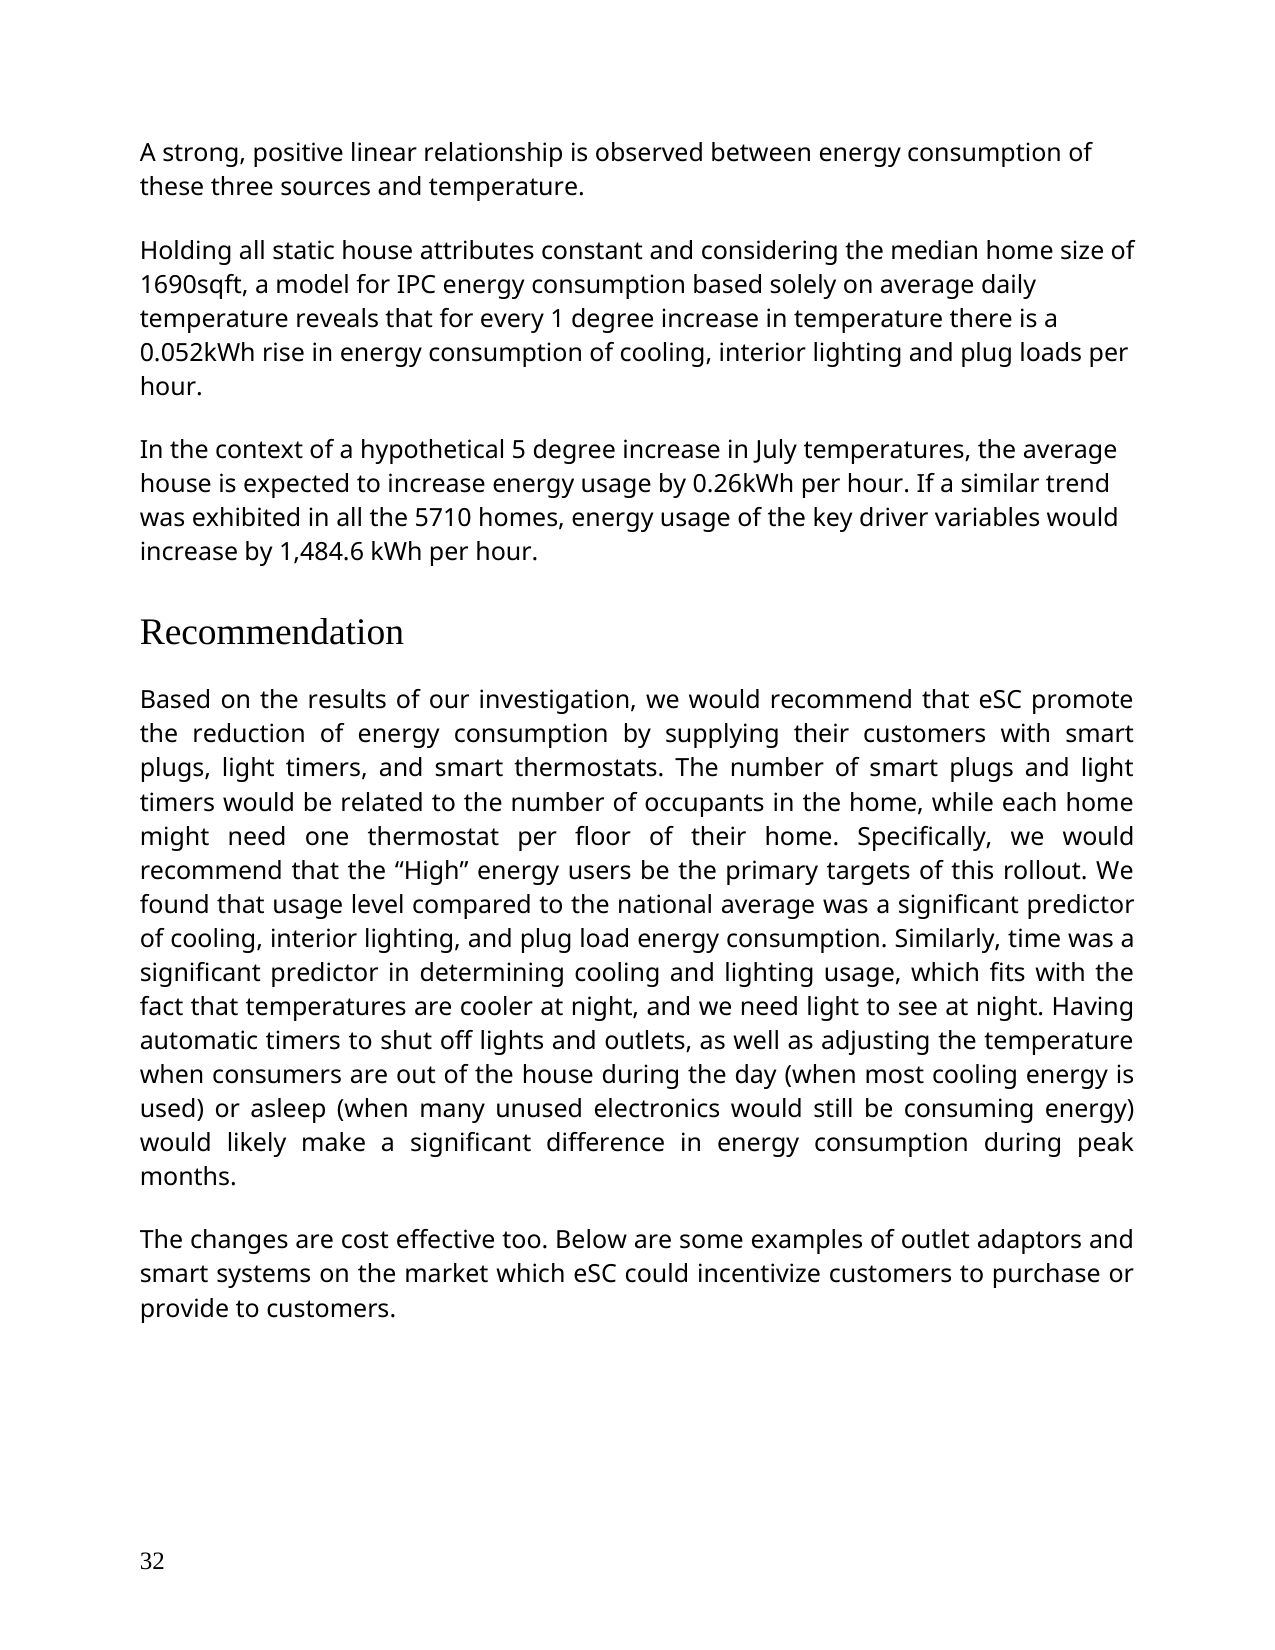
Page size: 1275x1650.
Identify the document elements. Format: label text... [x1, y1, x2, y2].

text In the context of a hypothetical 5 degree increase in July temperatures, the average house is expected to increase energy usage by 0.26kWh per hour. If a similar trend was exhibited in all the 5710 homes, energy usage of the key driver variables would increase by 1,484.6 kWh per hour. [139, 432, 1136, 568]
text A strong, positive linear relationship is observed between energy consumption of these three sources and temperature. [139, 135, 1136, 203]
text Based on the results of our investigation, we would recommend that eSC promote the reduction of energy consumption by supplying their customers with smart plugs, light timers, and smart thermostats. The number of smart plugs and light timers would be related to the number of occupants in the home, while each home might need one thermostat per floor of their home. Specifically, we would recommend that the “High” energy users be the primary targets of this rollout. We found that usage level compared to the national average was a significant predictor of cooling, interior lighting, and plug load energy consumption. Similarly, time was a significant predictor in determining cooling and lighting usage, which fits with the fact that temperatures are cooler at night, and we need light to see at night. Having automatic timers to shut off lights and outlets, as well as adjusting the temperature when consumers are out of the house during the day (when most cooling energy is used) or asleep (when many unused electronics would still be consuming energy) would likely make a significant difference in energy consumption during peak months. [139, 682, 1136, 1193]
text Holding all static house attributes constant and considering the median home size of 1690sqft, a model for IPC energy consumption based solely on average daily temperature reveals that for every 1 degree increase in temperature there is a 0.052kWh rise in energy consumption of cooling, interior lighting and plug loads per hour. [139, 232, 1136, 403]
subtitle Recommendation [139, 610, 1136, 653]
text The changes are cost effective too. Below are some examples of outlet adaptors and smart systems on the market which eSC could incentivize customers to purchase or provide to customers. [139, 1222, 1136, 1324]
